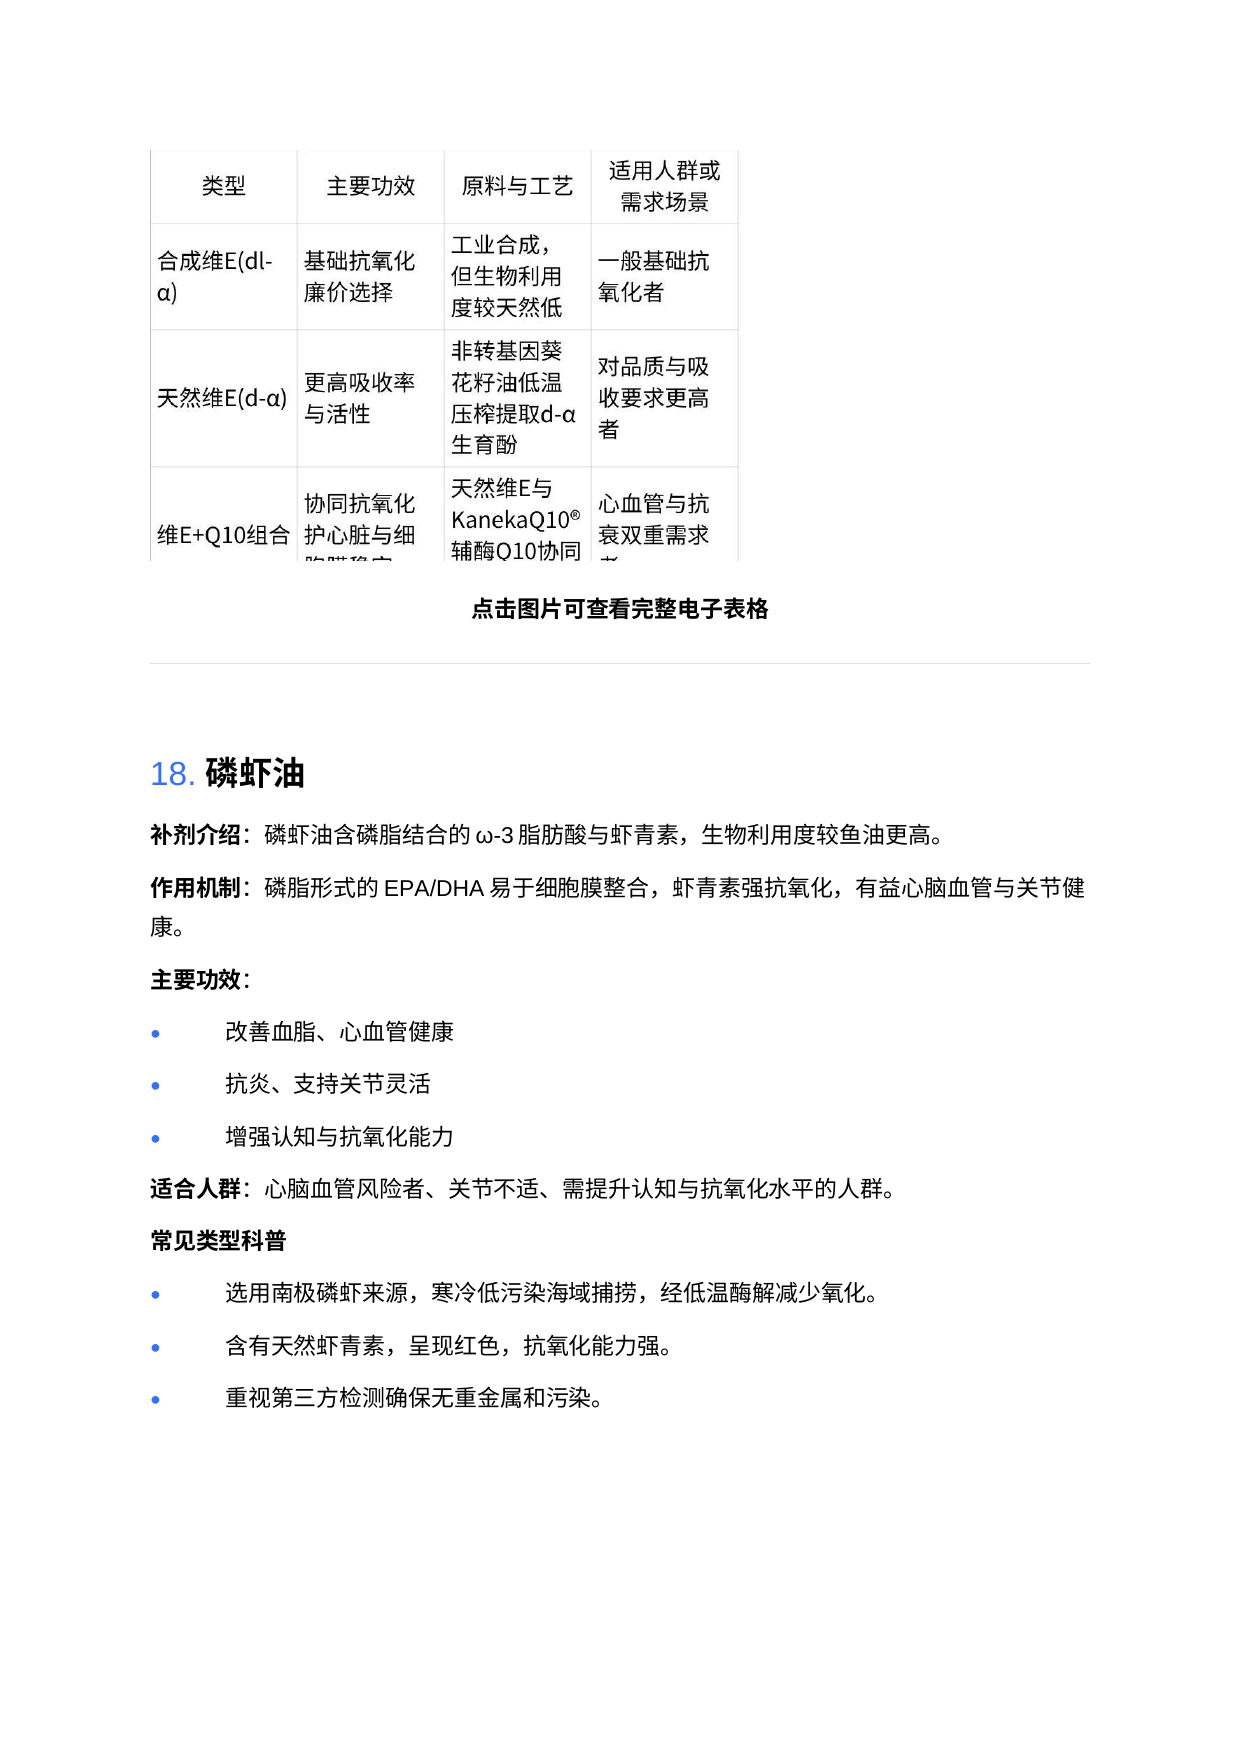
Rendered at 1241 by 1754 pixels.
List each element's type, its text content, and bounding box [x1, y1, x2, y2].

list 改善血脂、心血管健康 [150, 1014, 1090, 1047]
text 点击图片可查看完整电子表格 [150, 591, 1090, 624]
text 补剂介绍：磷虾油含磷脂结合的ω-3脂肪酸与虾青素，生物利用度较鱼油更高。 [150, 817, 1090, 850]
text 主要功效： [150, 961, 1090, 995]
picture [150, 150, 1013, 561]
list 增强认知与抗氧化能力 [150, 1118, 1090, 1152]
list 选用南极磷虾来源，寒冷低污染海域捕捞，经低温酶解减少氧化。 [150, 1275, 1090, 1308]
text 适合人群：心脑血管风险者、关节不适、需提升认知与抗氧化水平的人群。 [150, 1171, 1090, 1204]
text 常见类型科普 [150, 1223, 1090, 1256]
list 含有天然虾青素，呈现红色，抗氧化能力强。 [150, 1327, 1090, 1361]
text 作用机制：磷脂形式的EPA/DHA易于细胞膜整合，虾青素强抗氧化，有益心脑血管与关节健康。 [150, 869, 1090, 942]
text 18. 磷虾油 [150, 747, 1090, 795]
list 抗炎、支持关节灵活 [150, 1066, 1090, 1099]
list 重视第三方检测确保无重金属和污染。 [150, 1380, 1090, 1413]
